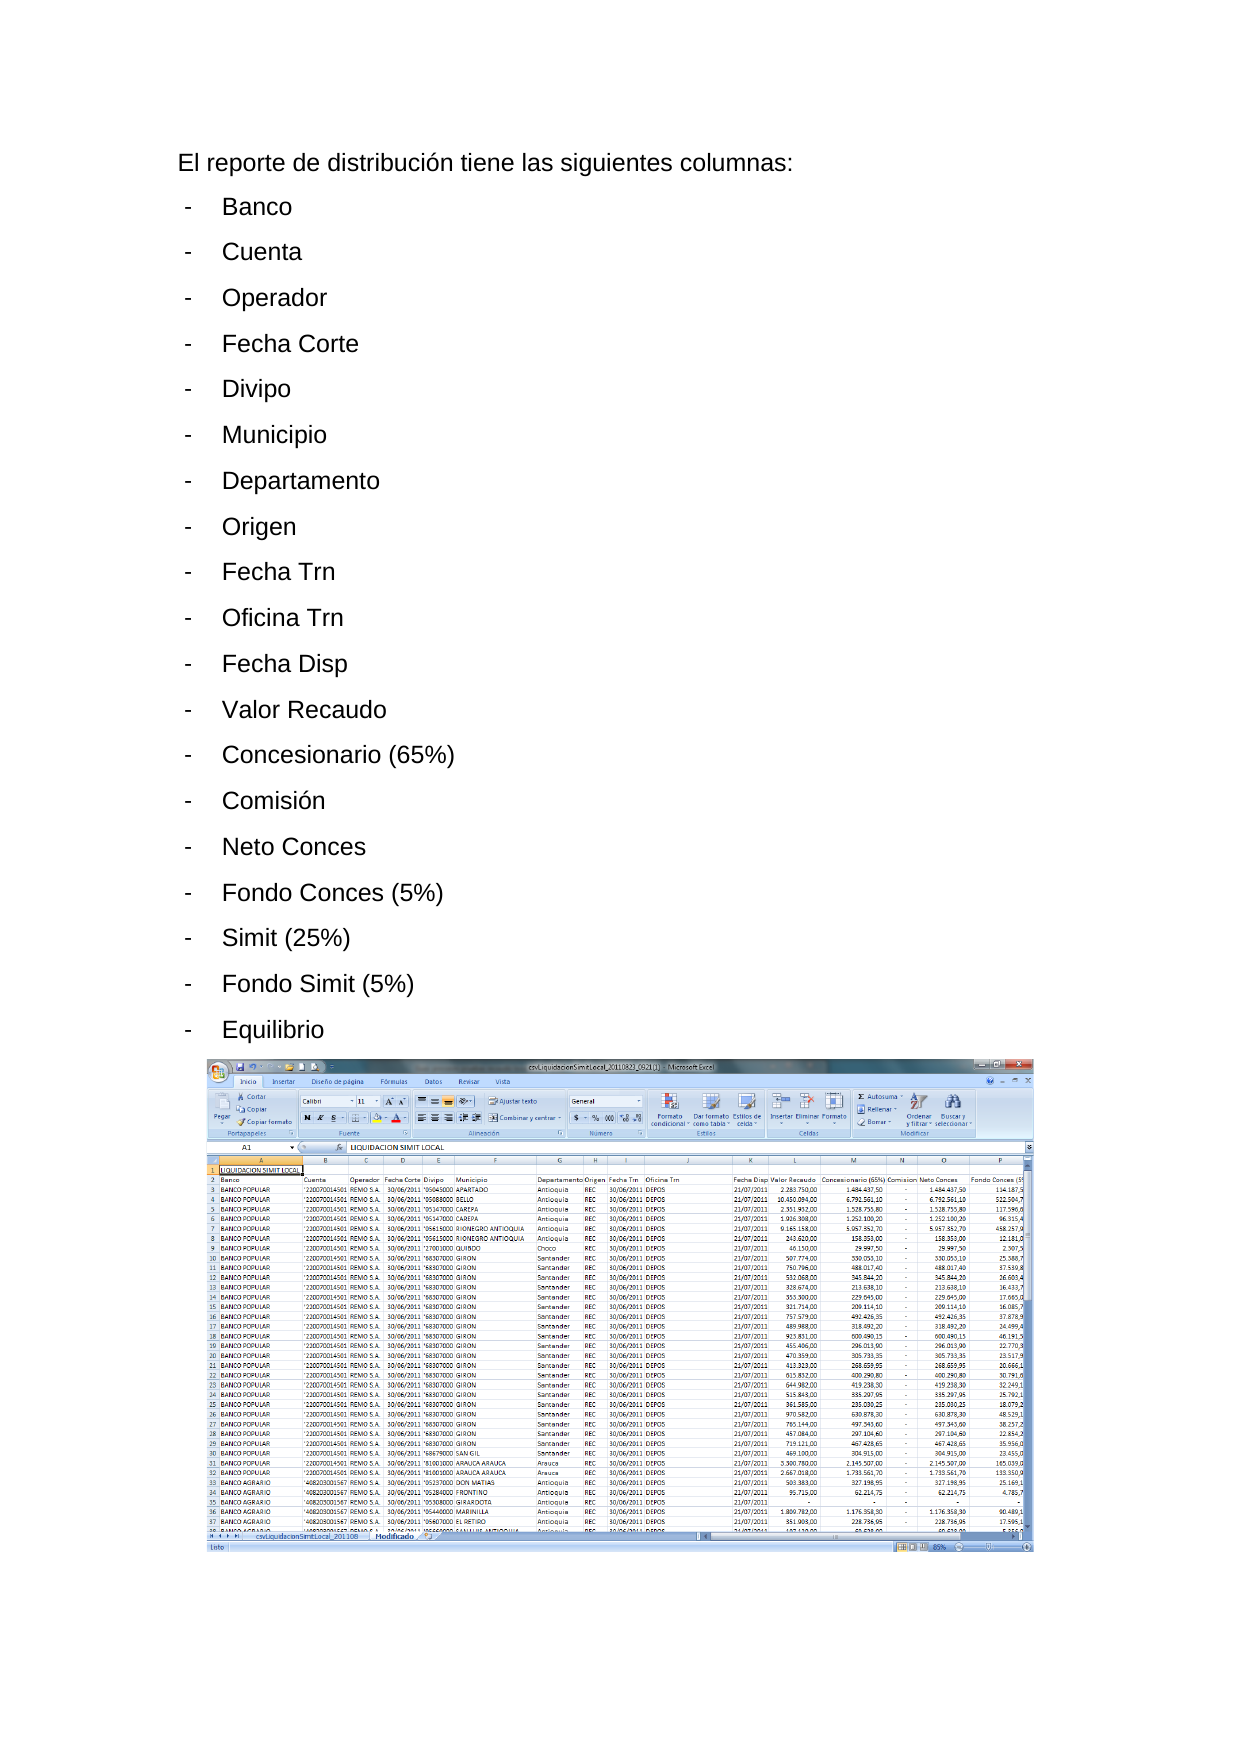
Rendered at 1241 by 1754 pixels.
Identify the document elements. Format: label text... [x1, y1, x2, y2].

list Banco [184, 191, 1063, 221]
list Departamento [184, 465, 1063, 496]
list Municipio [184, 419, 1063, 450]
list Equilibrio [184, 1014, 1063, 1044]
list Divipo [184, 374, 1063, 404]
list Valor Recaudo [184, 694, 1063, 724]
list Neto Conces [184, 831, 1063, 861]
list Oficina Trn [184, 602, 1063, 633]
list Origen [184, 511, 1063, 541]
list Cuenta [184, 236, 1063, 267]
list Operador [184, 282, 1063, 313]
list Simit (25%) [184, 922, 1063, 953]
list Fecha Disp [184, 648, 1063, 678]
text El reporte de distribución tiene las siguientes columnas: [177, 148, 1063, 176]
list Fecha Trn [184, 557, 1063, 587]
list Fecha Corte [184, 328, 1063, 358]
list Fondo Conces (5%) [184, 877, 1063, 907]
picture [206, 1059, 1034, 1552]
list Comisión [184, 785, 1063, 816]
list Concesionario (65%) [184, 739, 1063, 770]
list Fondo Simit (5%) [184, 968, 1063, 999]
